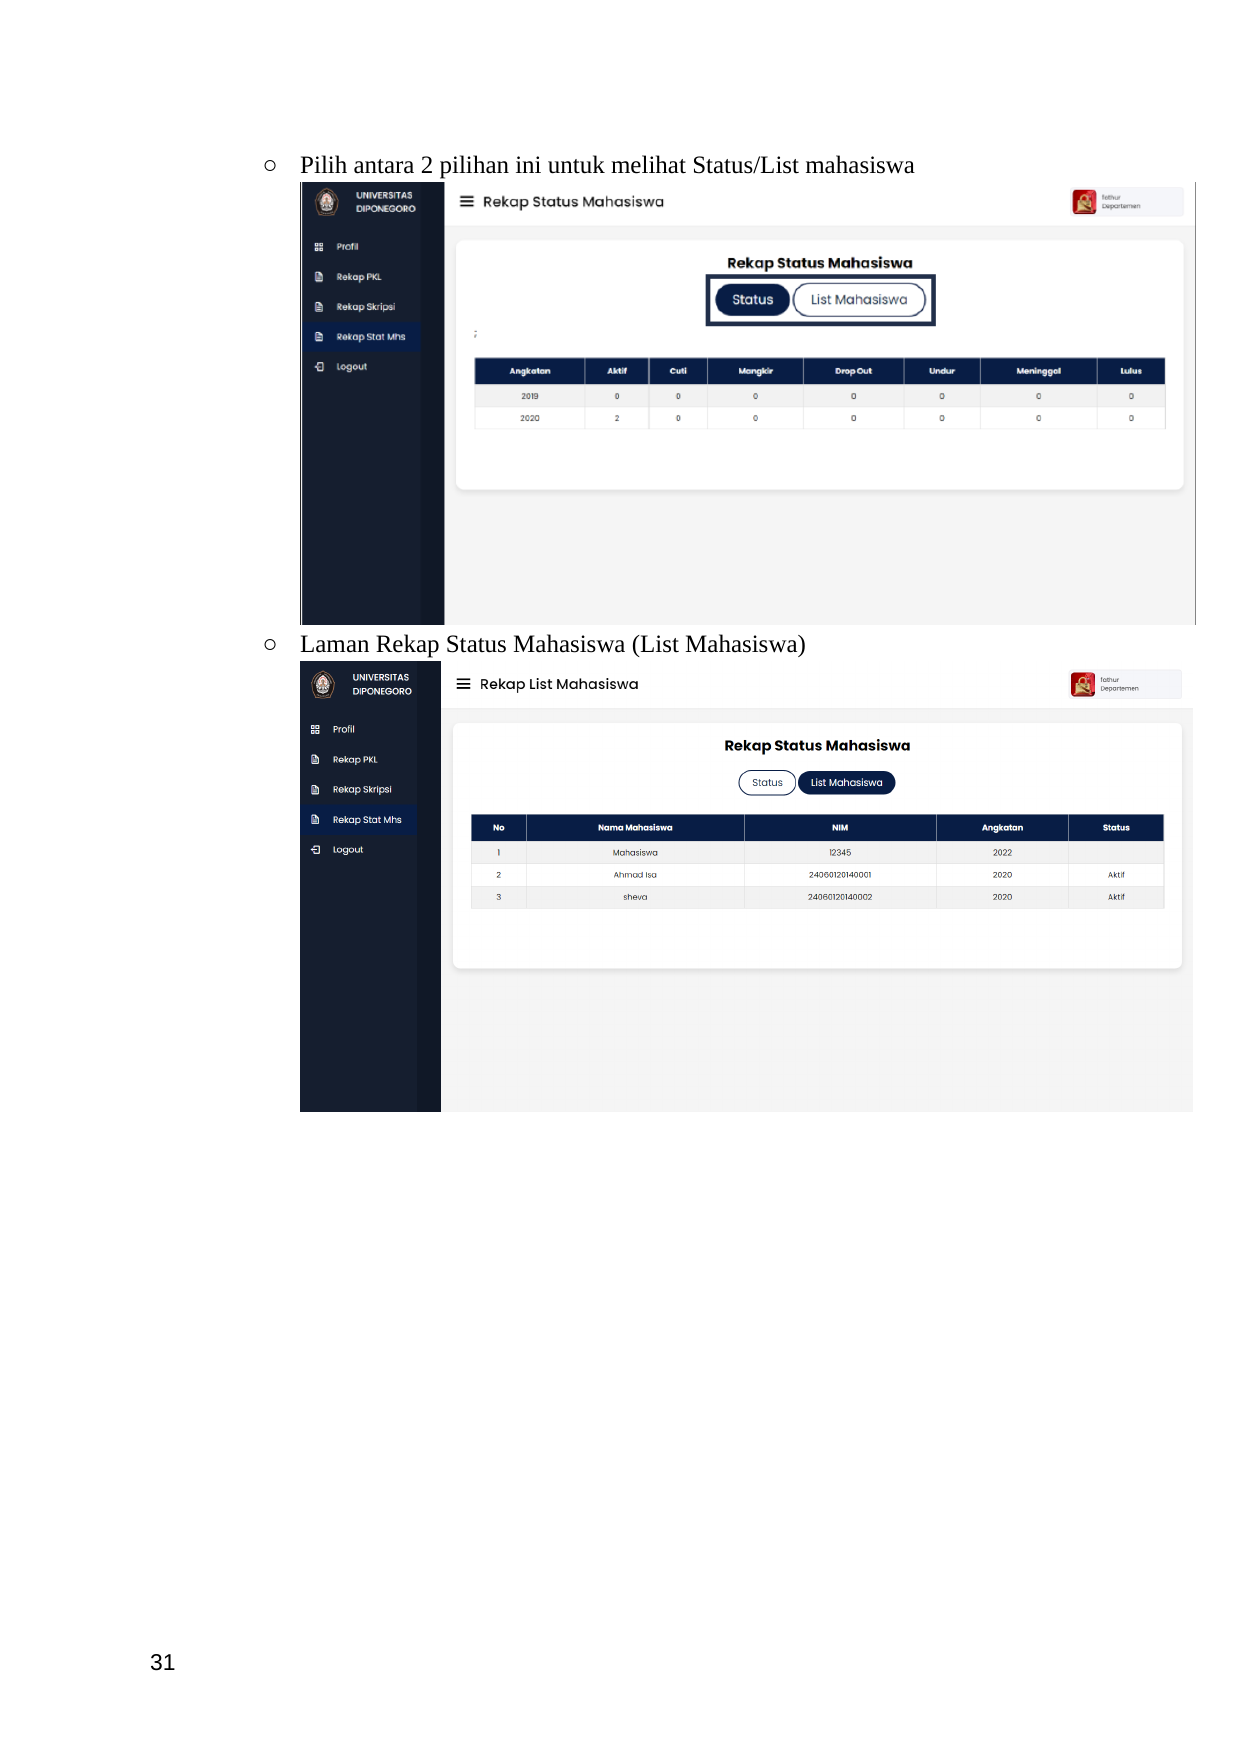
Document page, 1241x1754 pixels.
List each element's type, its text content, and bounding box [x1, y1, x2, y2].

picture [300, 661, 1193, 1112]
picture [300, 182, 1196, 625]
